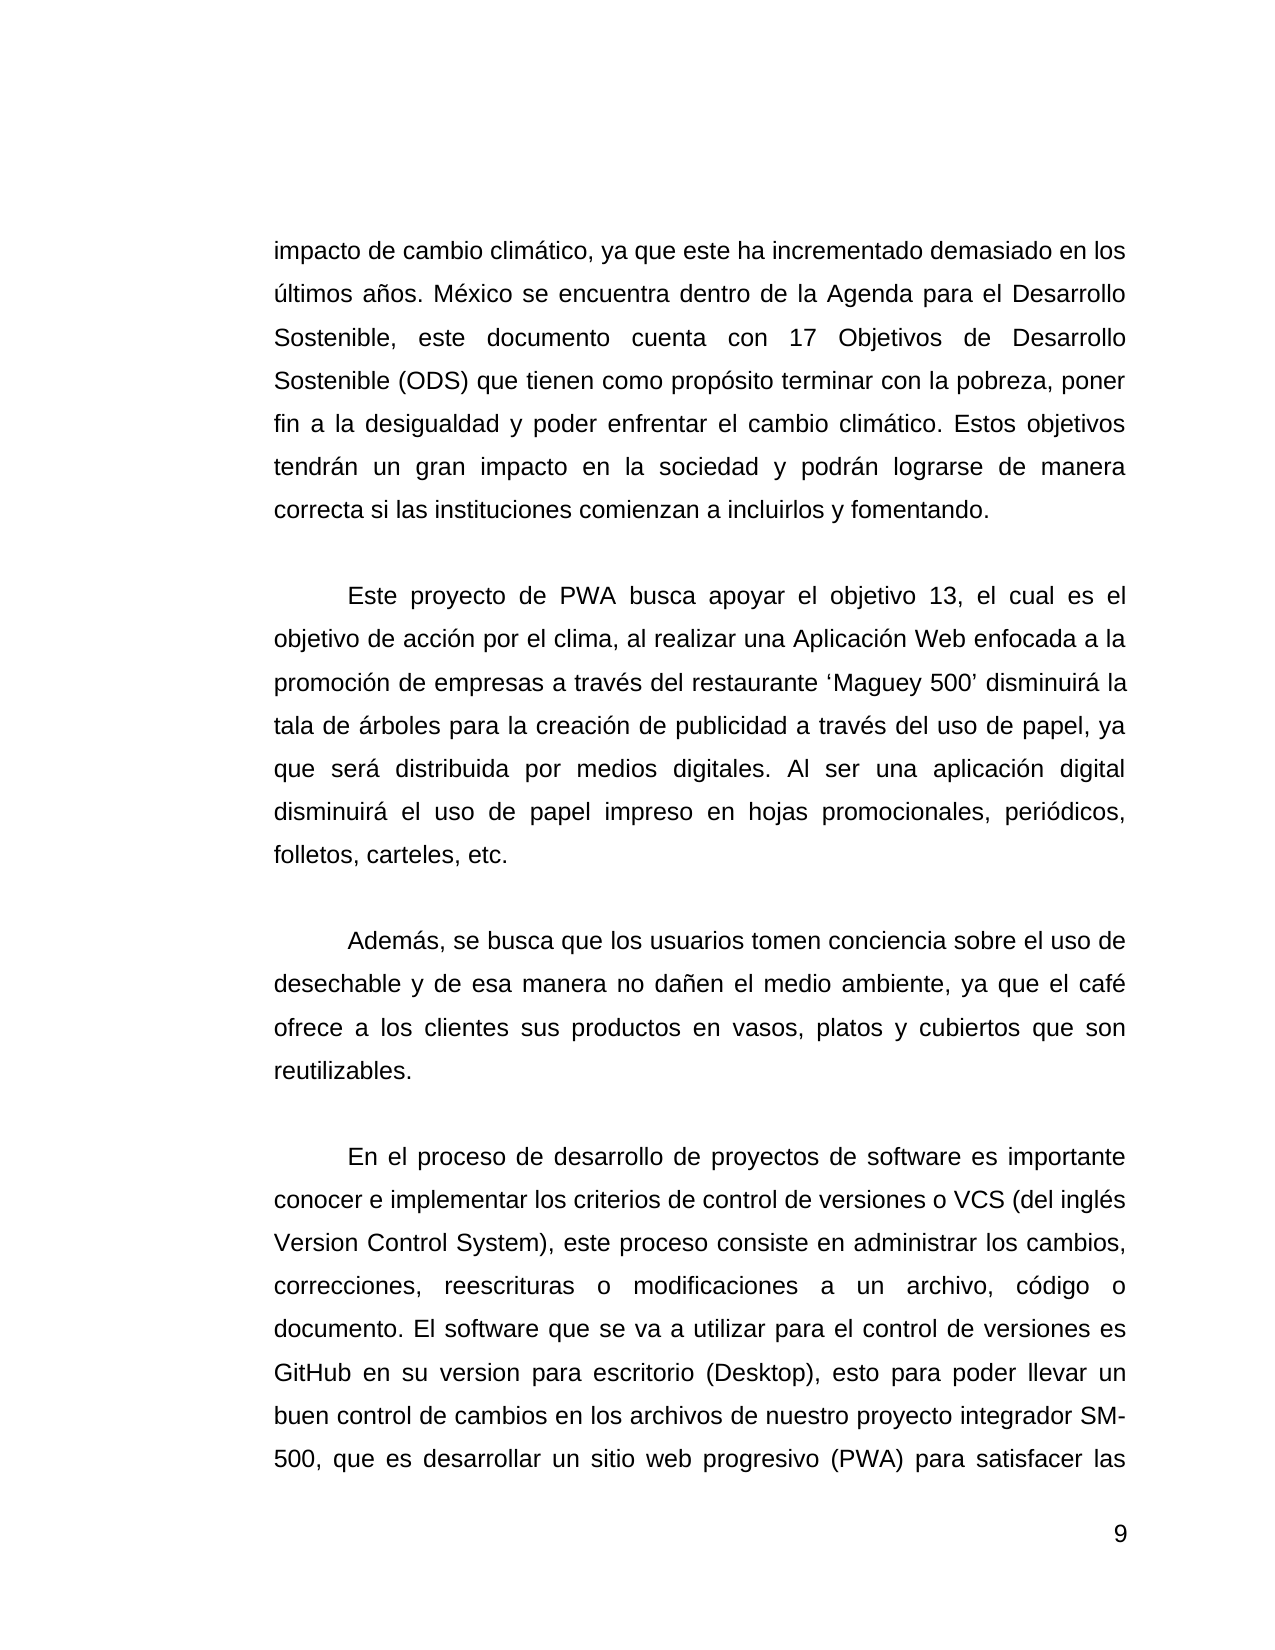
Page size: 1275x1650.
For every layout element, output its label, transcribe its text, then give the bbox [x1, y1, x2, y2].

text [273, 1142, 1127, 1472]
text Además, se busca que los usuarios tomen conciencia sobre el uso de desechable y de esa manera no dañen el medio ambiente, ya que el café ofrece a los clientes sus productos en vasos, platos y cubiertos que son reutilizables. [273, 926, 1127, 1084]
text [273, 236, 1127, 524]
text Este proyecto de PWA busca apoyar el objetivo 13, el cual es el objetivo de acción por el clima, al realizar una Aplicación Web enfocada a la promoción de empresas a través del restaurante ‘Maguey 500’ disminuirá la tala de árboles para la creación de publicidad a través del uso de papel, ya que será distribuida por medios digitales. Al ser una aplicación digital disminuirá el uso de papel impreso en hojas promocionales, periódicos, folletos, carteles, etc. [273, 581, 1127, 869]
